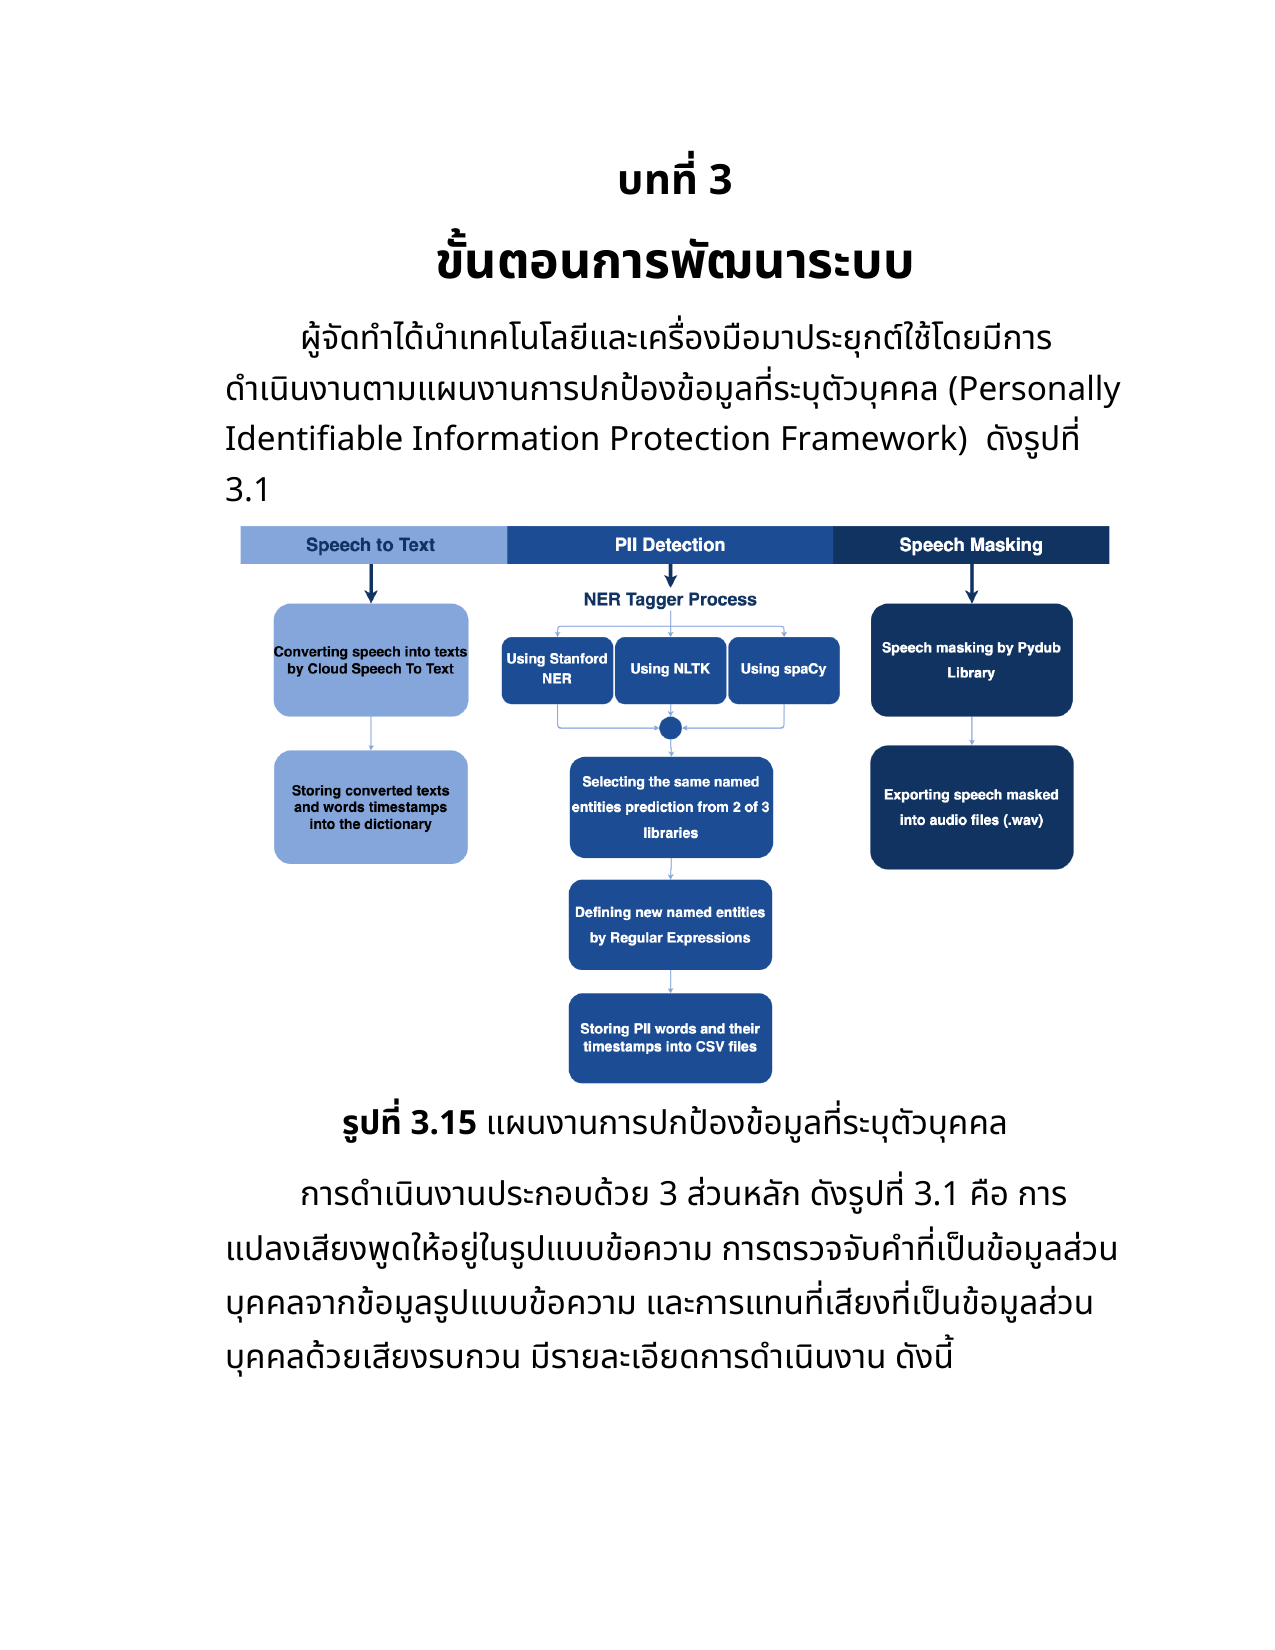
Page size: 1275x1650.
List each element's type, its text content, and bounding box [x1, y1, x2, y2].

text การดำเนินงานประกอบด้วย 3 ส่วนหลัก ดังรูปที่ 3.1 คือ การแปลงเสียงพูดให้อยู่ในรูปแบบข้อความ การตรวจจับคำที่เป็นข้อมูลส่วนบุคคลจากข้อมูลรูปแบบข้อความ และการแทนที่เสียงที่เป็นข้อมูลส่วนบุคคลด้วยเสียงรบกวน มีรายละเอียดการดำเนินงาน ดังนี้ [225, 1170, 1125, 1384]
subtitle ขั้นตอนการพัฒนาระบบ [225, 226, 1125, 301]
picture [240, 523, 1110, 1086]
text ผู้จัดทำได้นำเทคโนโลยีและเครื่องมือมาประยุกต์ใช้โดยมีการดำเนินงานตามแผนงานการปกป้องข้อมูลที่ระบุตัวบุคคล (Personally Identifiable Information Protection Framework) ดังรูปที่ 3.1 [225, 314, 1125, 511]
